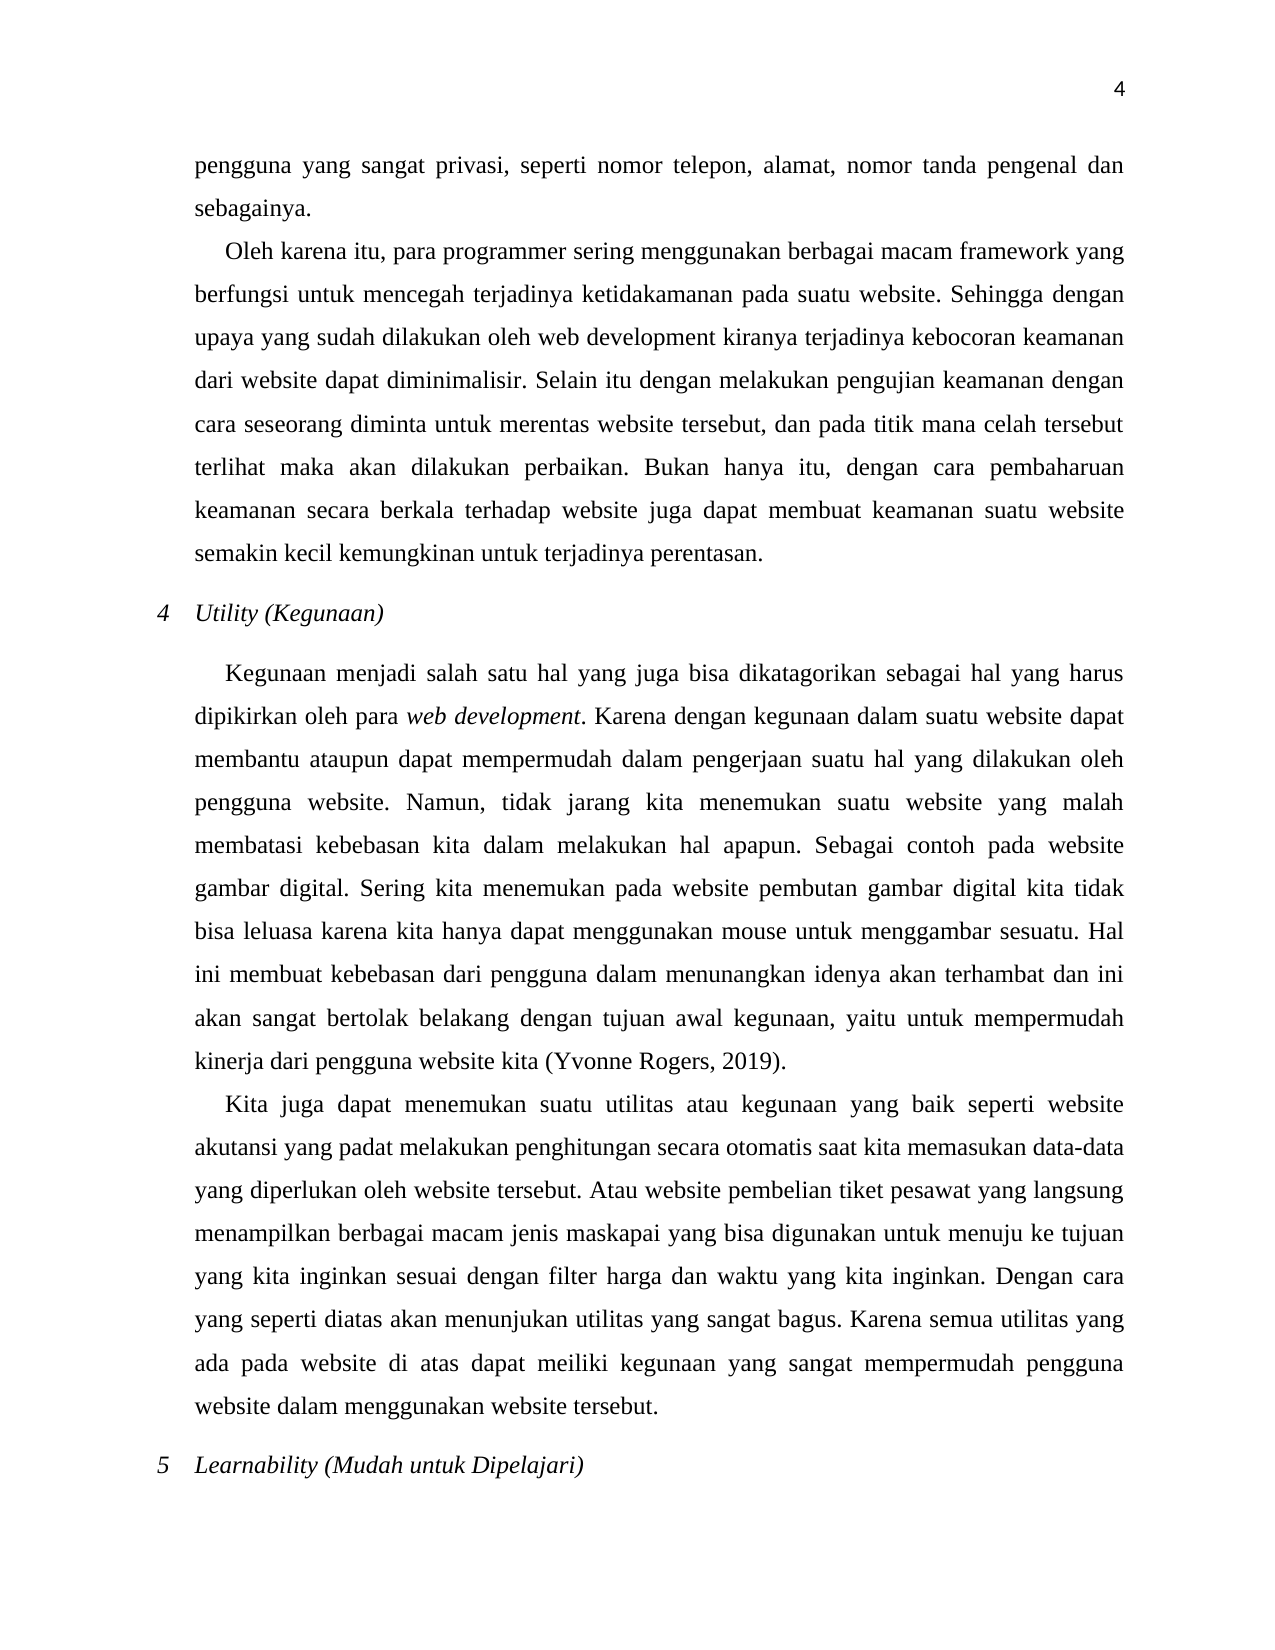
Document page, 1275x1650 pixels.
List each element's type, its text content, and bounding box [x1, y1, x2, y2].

list Kita juga dapat menemukan suatu utilitas atau kegunaan yang baik seperti website akutansi yang padat melakukan penghitungan secara otomatis saat kita memasukan data-data yang diperlukan oleh website tersebut. Atau website pembelian tiket pesawat yang langsung menampilkan berbagai macam jenis maskapai yang bisa digunakan untuk menuju ke tujuan yang kita inginkan sesuai dengan filter harga dan waktu yang kita inginkan. Dengan cara yang seperti diatas akan menunjukan utilitas yang sangat bagus. Karena semua utilitas yang ada pada website di atas dapat meiliki kegunaan yang sangat mempermudah pengguna website dalam menggunakan website tersebut. [194, 1089, 1125, 1419]
list Oleh karena itu, para programmer sering menggunakan berbagai macam framework yang berfungsi untuk mencegah terjadinya ketidakamanan pada suatu website. Sehingga dengan upaya yang sudah dilakukan oleh web development kiranya terjadinya kebocoran keamanan dari website dapat diminimalisir. Selain itu dengan melakukan pengujian keamanan dengan cara seseorang diminta untuk merentas website tersebut, dan pada titik mana celah tersebut terlihat maka akan dilakukan perbaikan. Bukan hanya itu, dengan cara pembaharuan keamanan secara berkala terhadap website juga dapat membuat keamanan suatu website semakin kecil kemungkinan untuk terjadinya perentasan. [194, 236, 1125, 567]
list Kegunaan menjadi salah satu hal yang juga bisa dikatagorikan sebagai hal yang harus dipikirkan oleh para web development. Karena dengan kegunaan dalam suatu website dapat membantu ataupun dapat mempermudah dalam pengerjaan suatu hal yang dilakukan oleh pengguna website. Namun, tidak jarang kita menemukan suatu website yang malah membatasi kebebasan kita dalam melakukan hal apapun. Sebagai contoh pada website gambar digital. Sering kita menemukan pada website pembutan gambar digital kita tidak bisa leluasa karena kita hanya dapat menggunakan mouse untuk menggambar sesuatu. Hal ini membuat kebebasan dari pengguna dalam menunangkan idenya akan terhambat dan ini akan sangat bertolak belakang dengan tujuan awal kegunaan, yaitu untuk mempermudah kinerja dari pengguna website kita (Yvonne Rogers, 2019). [194, 658, 1125, 1074]
subtitle Learnability (Mudah untuk Dipelajari) [157, 1451, 1125, 1479]
subtitle Utility (Kegunaan) [157, 598, 1125, 627]
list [194, 150, 1125, 222]
